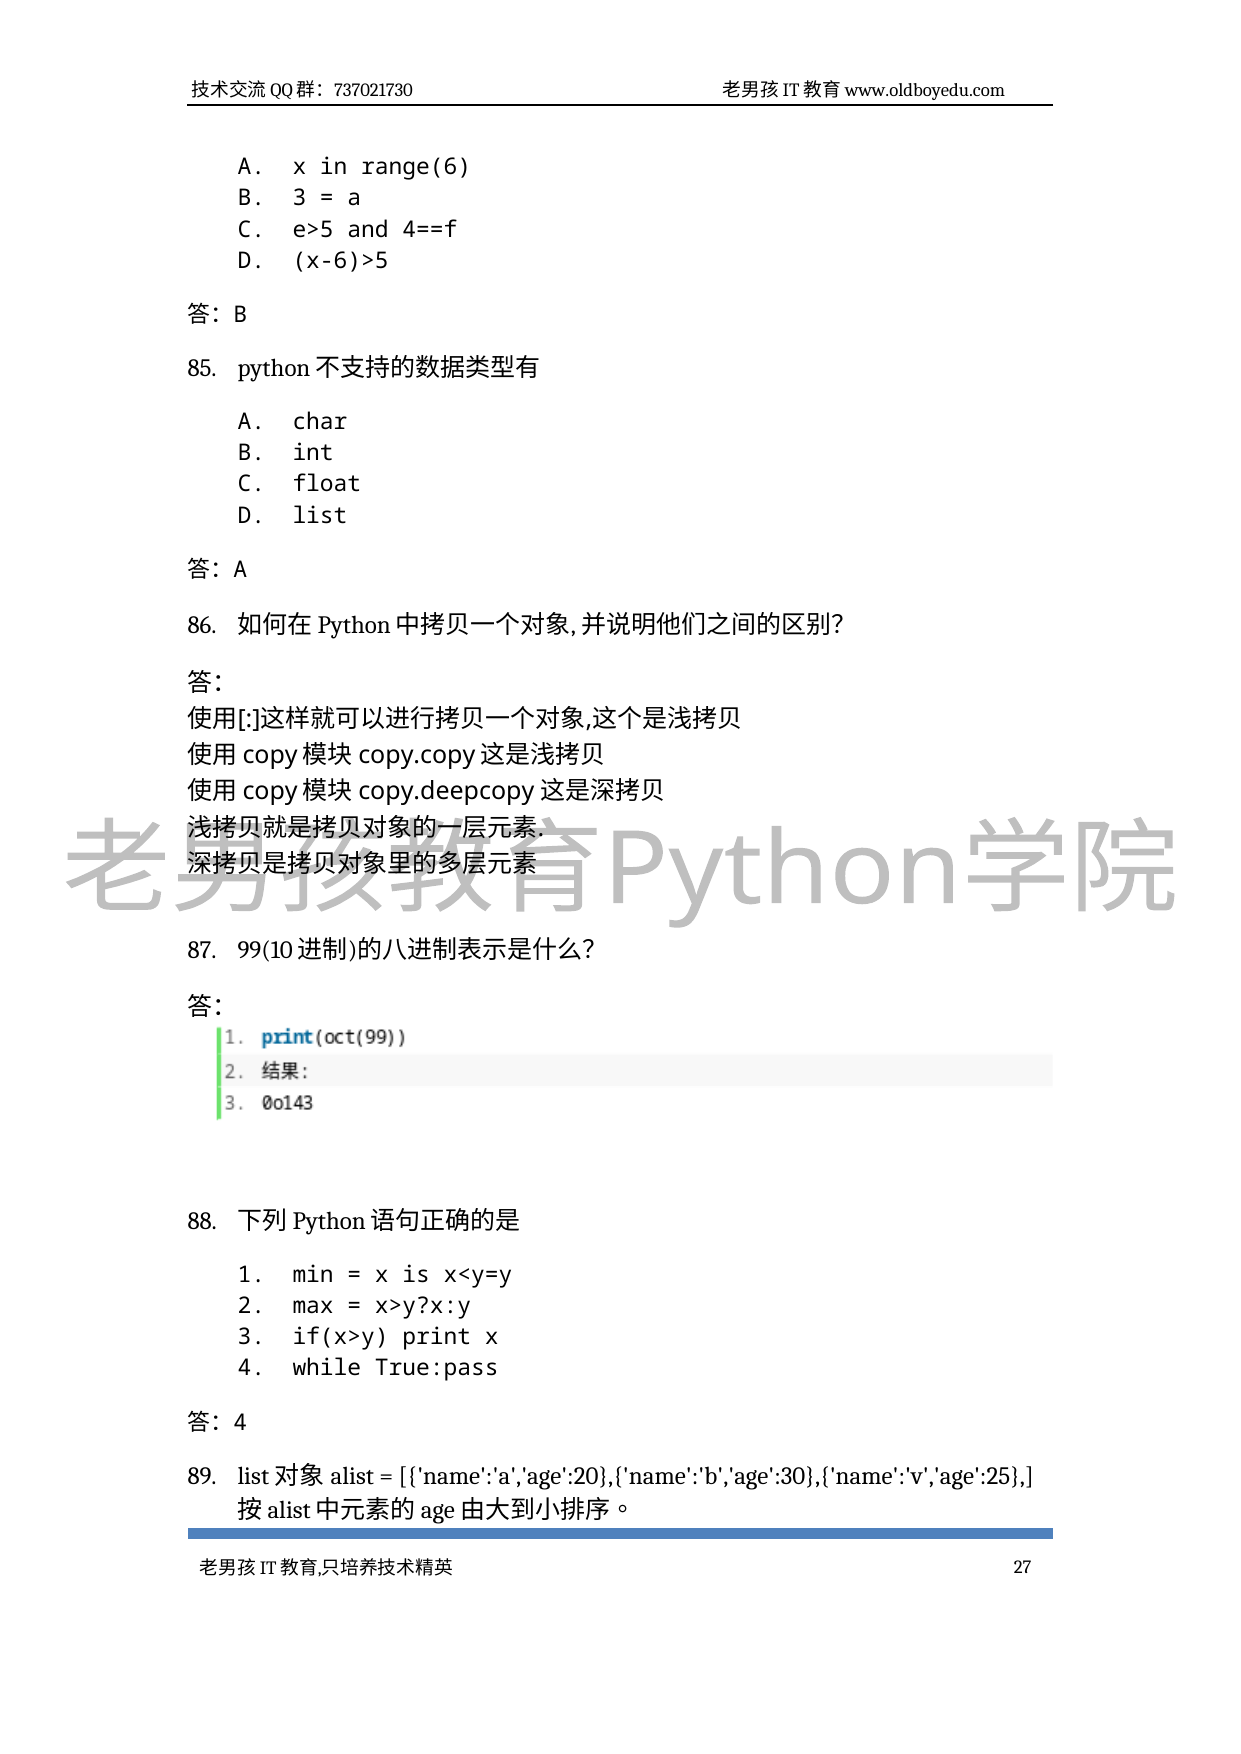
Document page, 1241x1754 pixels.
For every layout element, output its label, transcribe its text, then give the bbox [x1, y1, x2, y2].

list A. x in range(6) B. 3 = a C. e>5 and 4==f D. (x-6)>5 [187, 150, 1053, 275]
text 使用copy模块 copy.copy这是浅拷贝 [187, 734, 1053, 771]
list A. char B. int C. float D. list [187, 405, 1053, 530]
text 答：A [187, 551, 1053, 584]
list list对象 alist = [{'name':'a','age':20},{'name':'b','age':30},{'name':'v','age':25},]按alist中元素的age由大到小排序。 [187, 1457, 1053, 1526]
text 深拷贝是拷贝对象里的多层元素 [187, 843, 1053, 879]
list 1. min = x is x<y=y 2. max = x>y?x:y 3. if(x>y) print x 4. while True:pass [187, 1257, 1053, 1382]
list 99(10进制)的八进制表示是什么？ [187, 929, 1053, 965]
list python不支持的数据类型有 [187, 350, 1053, 384]
text 使用copy模块 copy.deepcopy 这是深拷贝 [187, 771, 1053, 807]
text 浅拷贝就是拷贝对象的一层元素. [187, 807, 1053, 843]
text 答：B [187, 296, 1053, 329]
list 如何在Python中拷贝一个对象, 并说明他们之间的区别？ [187, 605, 1053, 641]
text 答： [187, 662, 1053, 698]
list 下列Python语句正确的是 [187, 1203, 1053, 1237]
text 使用[:]这样就可以进行拷贝一个对象,这个是浅拷贝 [187, 698, 1053, 734]
text 答：4 [187, 1403, 1053, 1437]
text 答： [187, 986, 1053, 1182]
